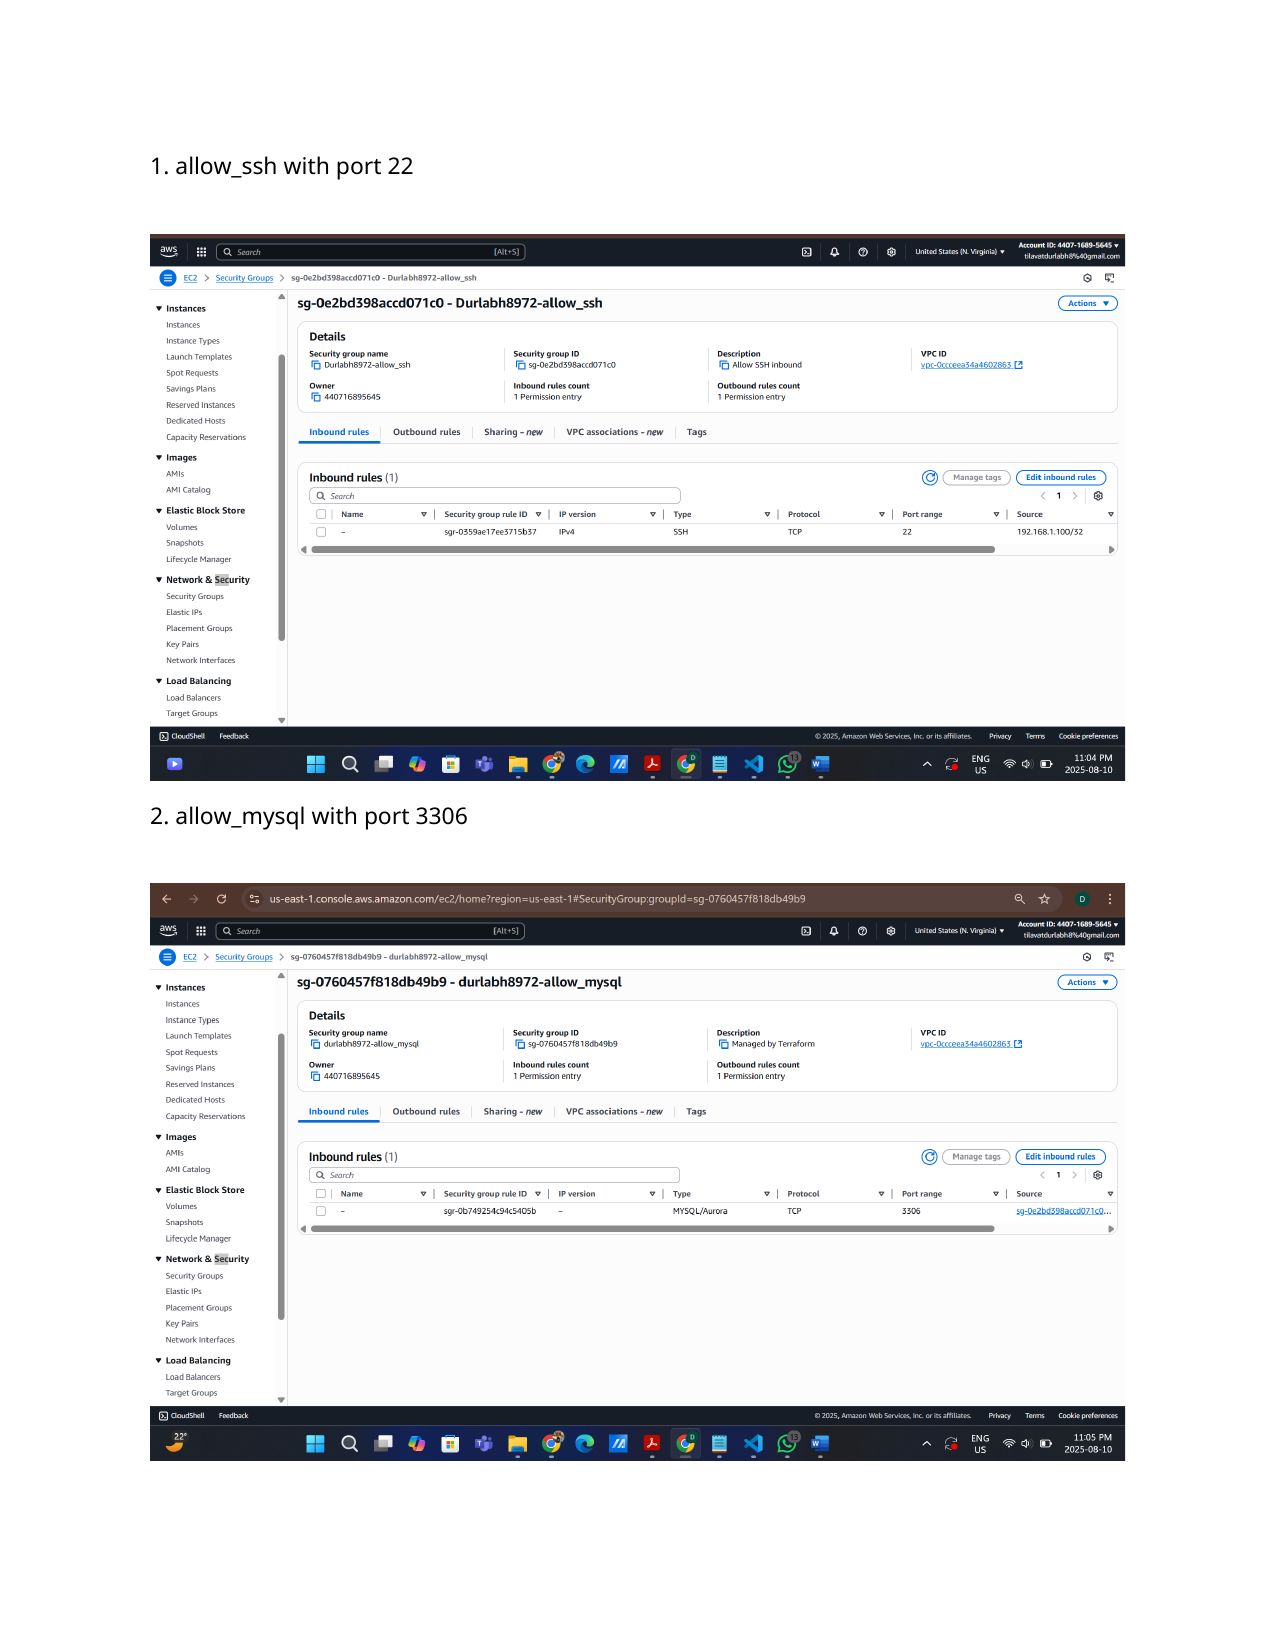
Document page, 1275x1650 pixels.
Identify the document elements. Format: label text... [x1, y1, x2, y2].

picture [150, 883, 1125, 1461]
text 2. allow_mysql with port 3306 [150, 800, 1125, 831]
picture [150, 234, 1125, 781]
text 1. allow_ssh with port 22 [150, 150, 1125, 181]
